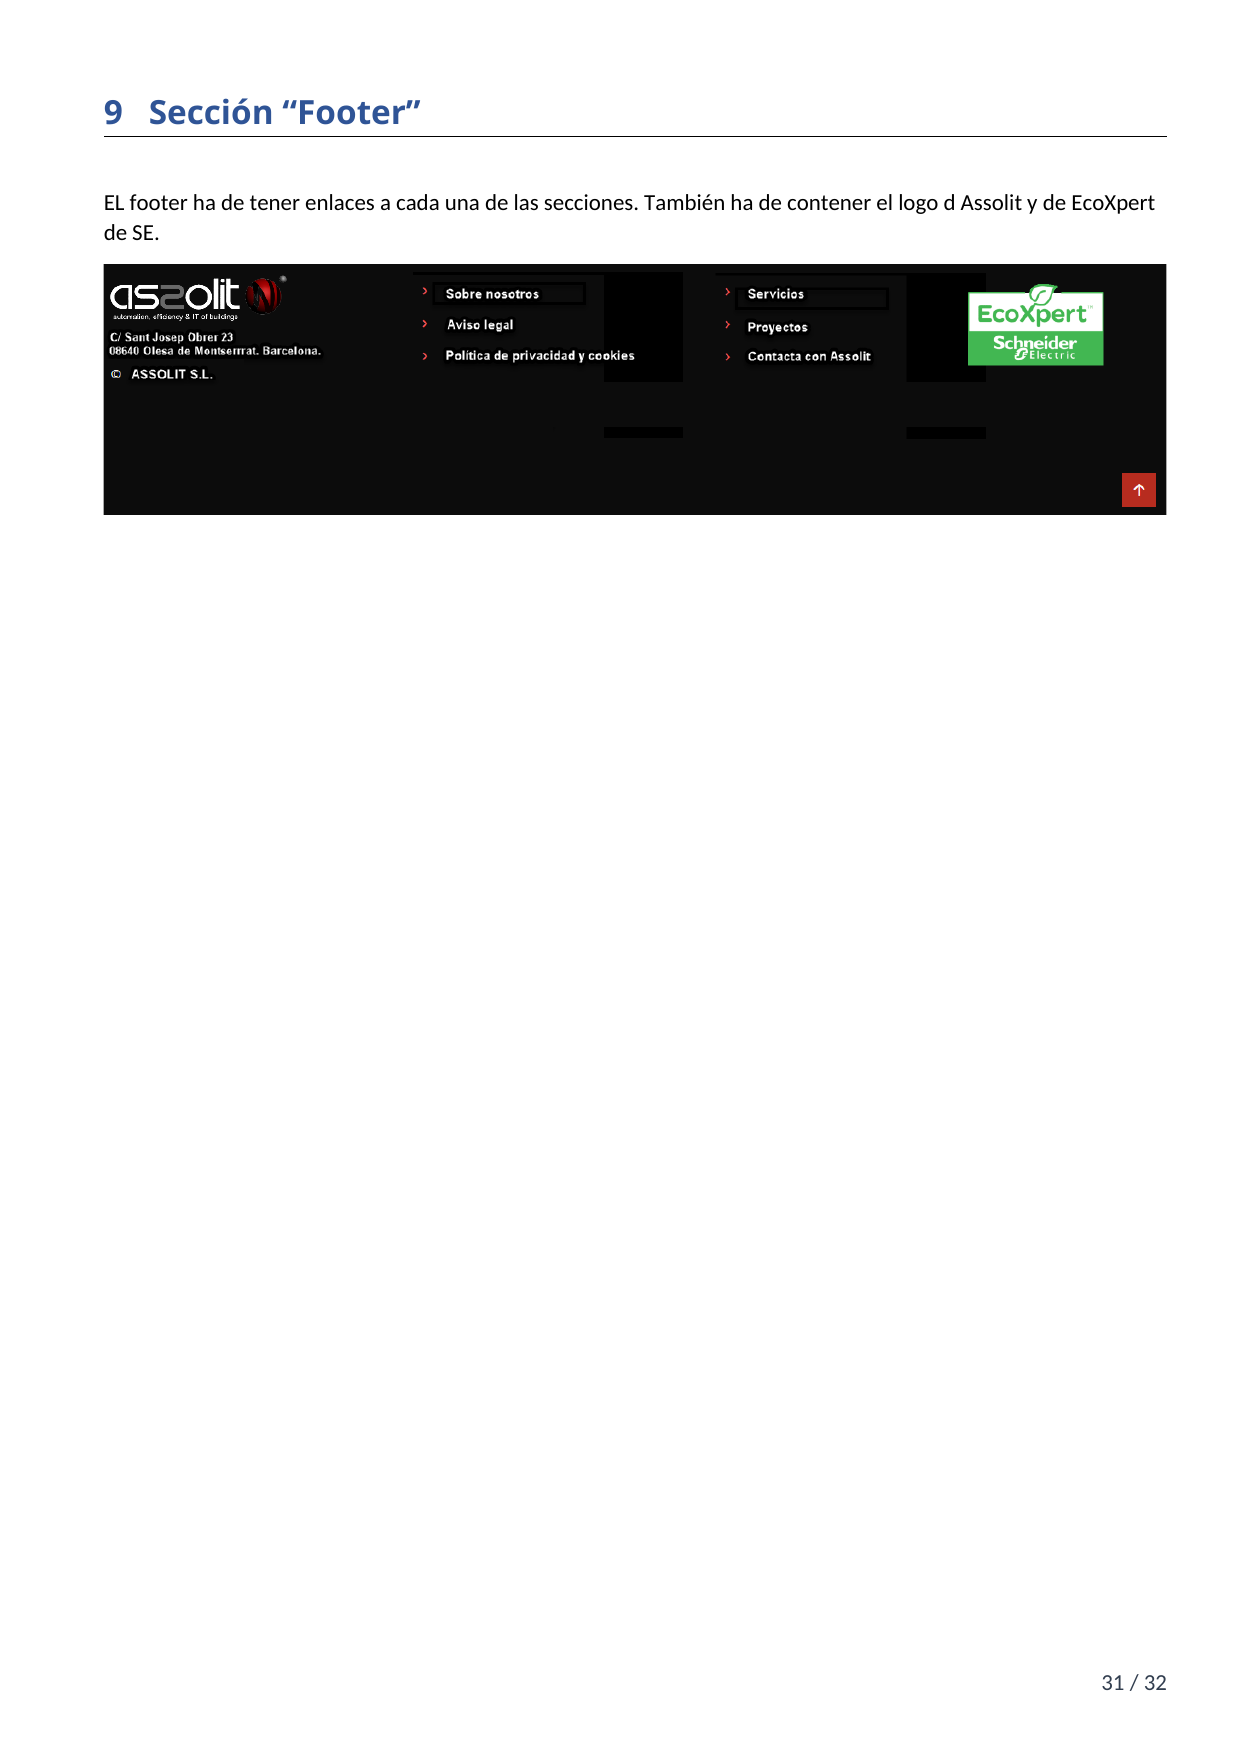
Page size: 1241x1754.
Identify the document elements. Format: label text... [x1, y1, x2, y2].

picture [103, 264, 1167, 515]
text EL footer ha de tener enlaces a cada una de las secciones. También ha de contener el logo d Assolit y de EcoXpert de SE. [103, 188, 1167, 246]
subtitle Sección “Footer” [103, 89, 1167, 137]
